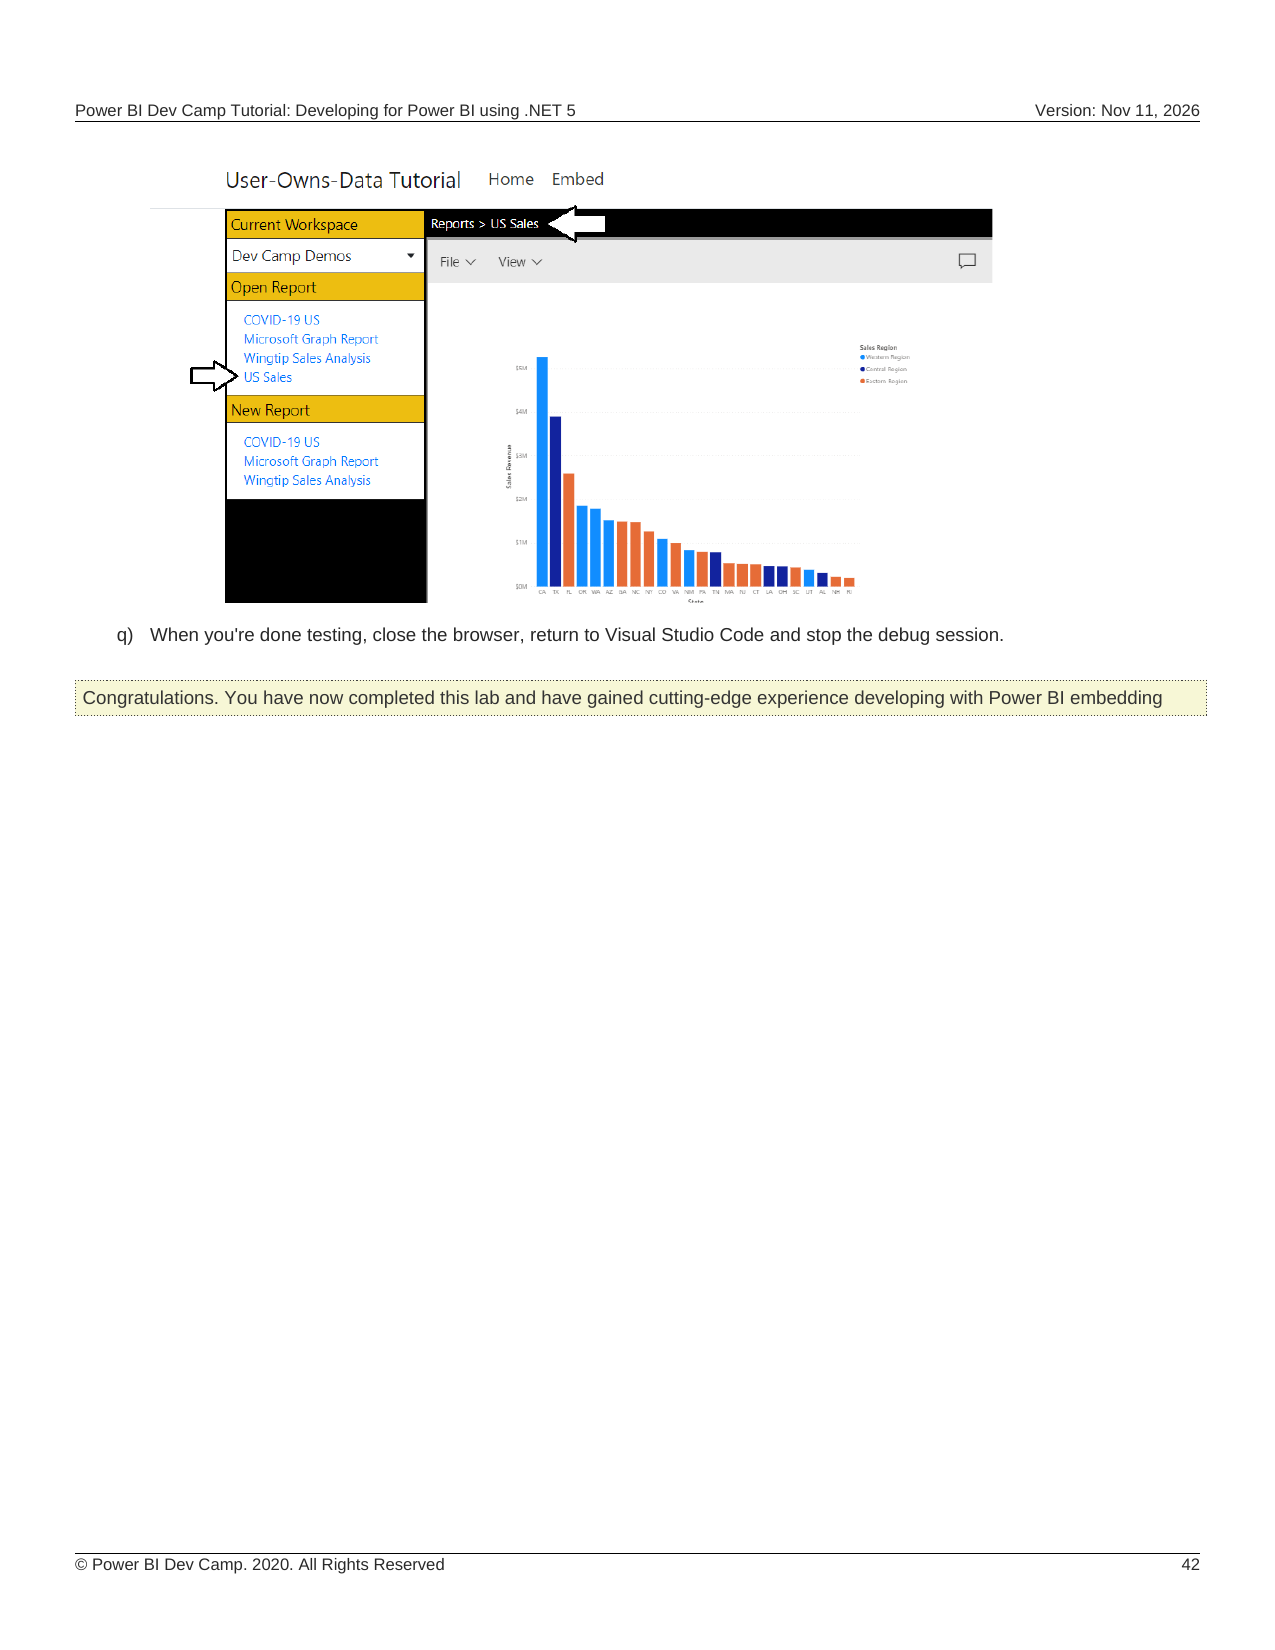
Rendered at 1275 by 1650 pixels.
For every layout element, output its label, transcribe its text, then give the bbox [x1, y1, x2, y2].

picture [150, 156, 993, 603]
text Congratulations. You have now completed this lab and have gained cutting-edge experience developing with Power BI embedding [75, 680, 1207, 716]
text When you're done testing, close the browser, return to Visual Studio Code and stop the debug session. [117, 624, 1200, 667]
